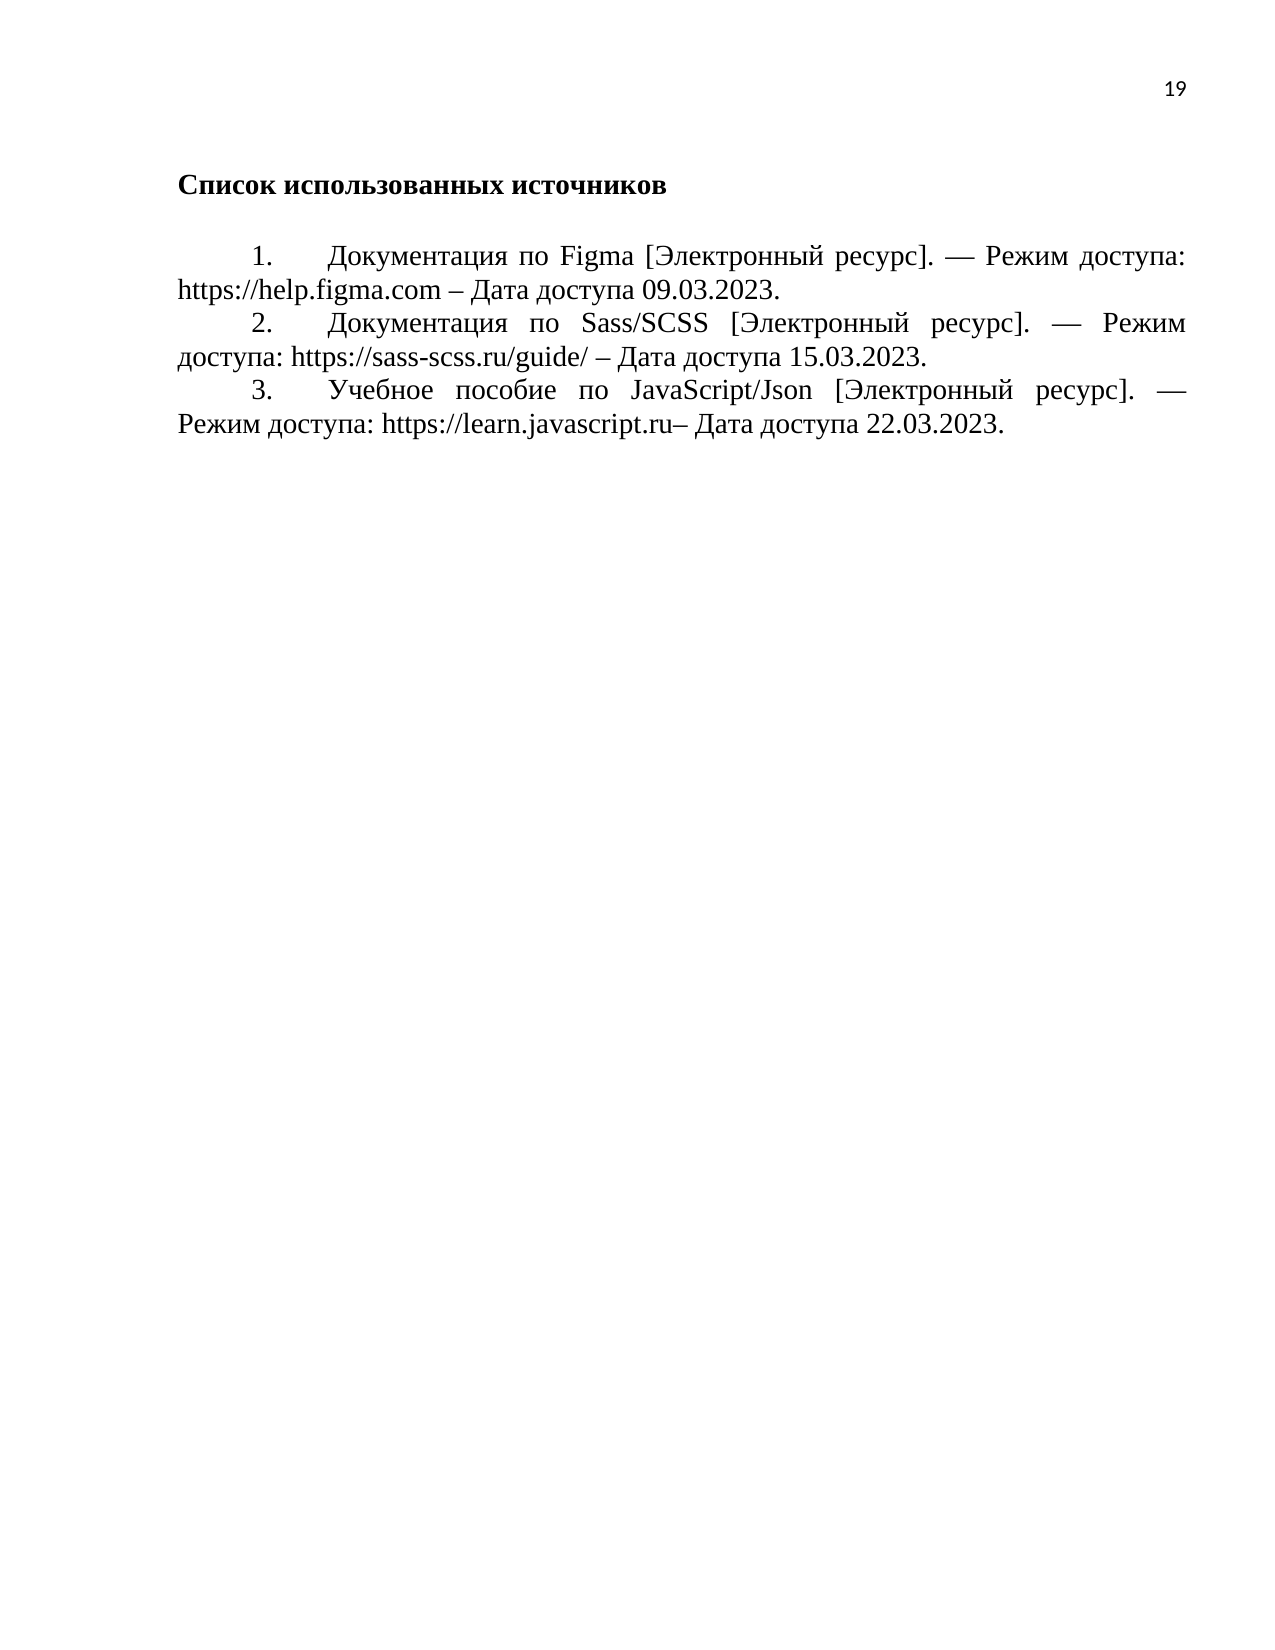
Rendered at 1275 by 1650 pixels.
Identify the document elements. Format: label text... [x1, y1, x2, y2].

subtitle Список использованных источников [177, 167, 1186, 201]
list Документация по Figma [Электронный ресурс]. — Режим доступа: https://help.figma.com – Дата доступа 09.03.2023. [177, 238, 1186, 305]
list Учебное пособие по JavaScript/Json [Электронный ресурс]. — Режим доступа: https://learn.javascript.ru– Дата доступа 22.03.2023. [177, 372, 1186, 439]
list Документация по Sass/SCSS [Электронный ресурс]. — Режим доступа: https://sass-scss.ru/guide/ – Дата доступа 15.03.2023. [177, 305, 1186, 372]
